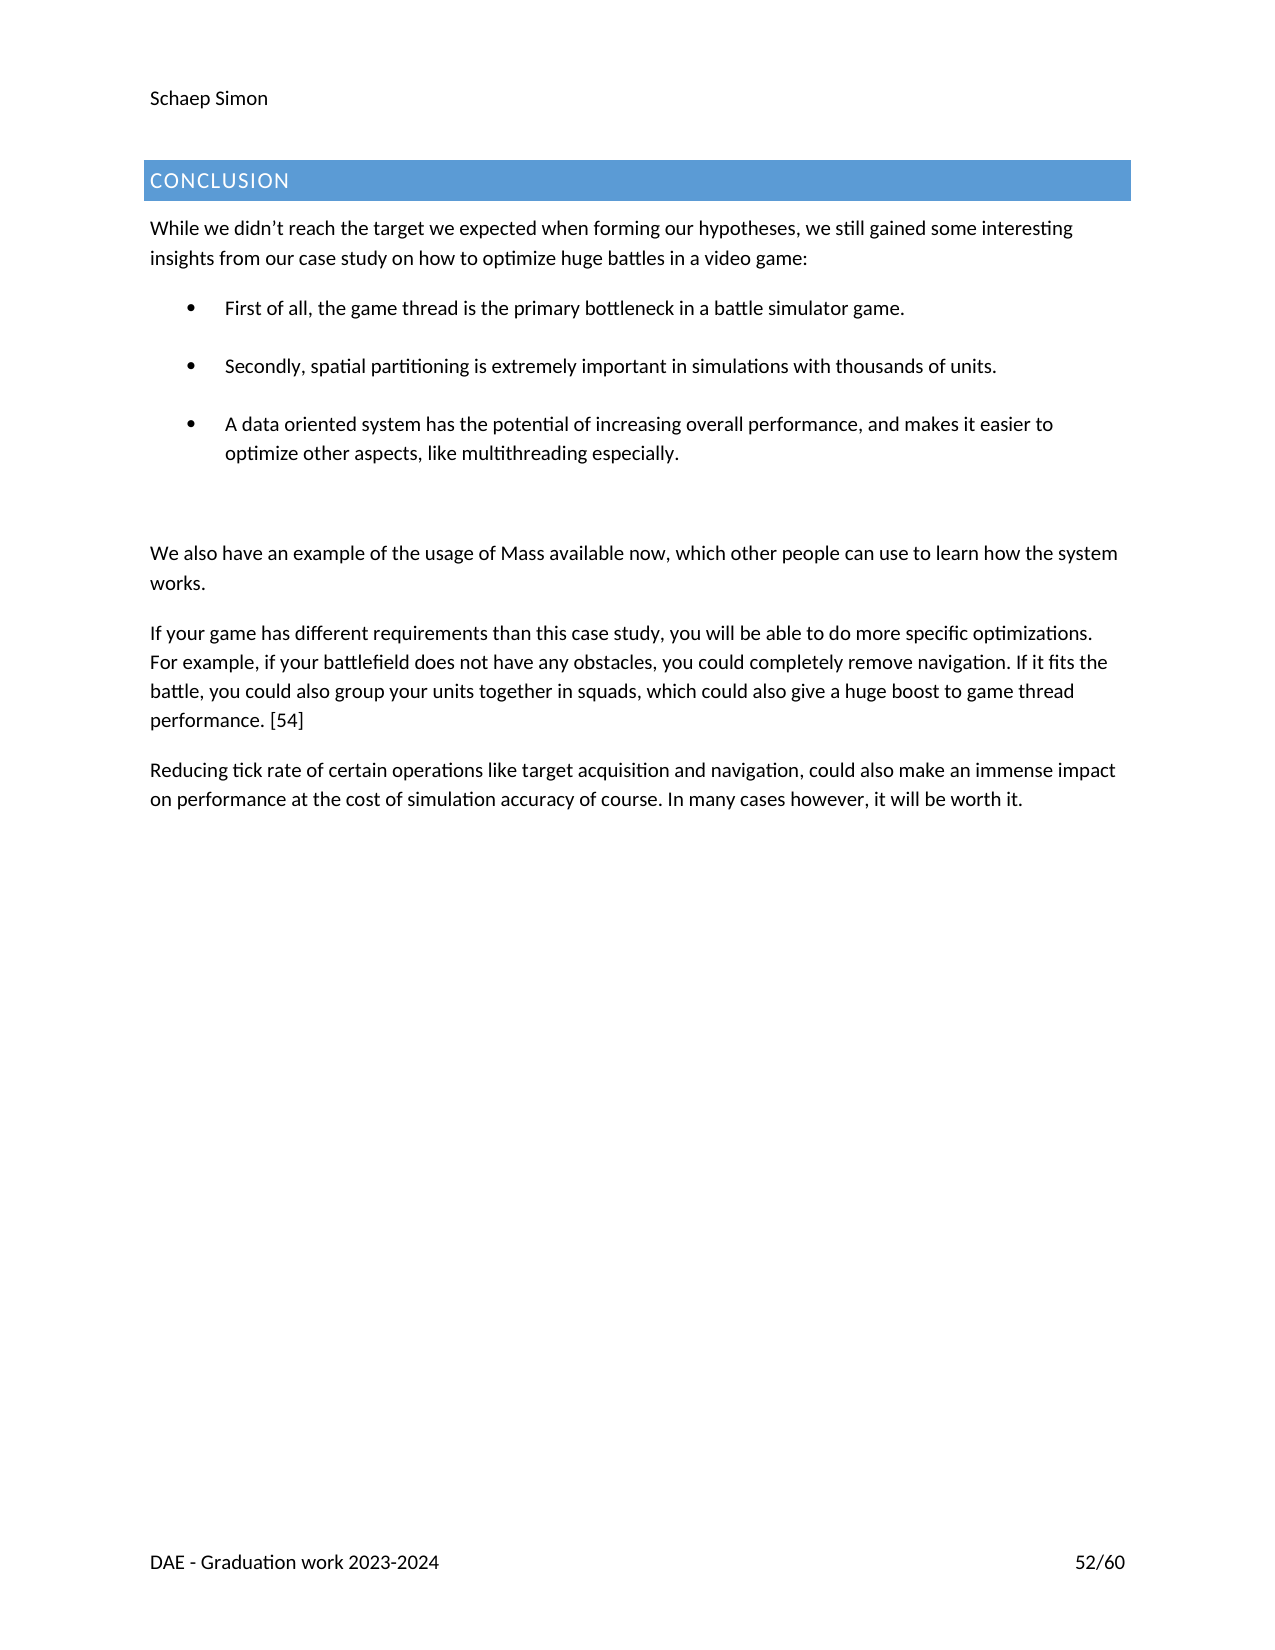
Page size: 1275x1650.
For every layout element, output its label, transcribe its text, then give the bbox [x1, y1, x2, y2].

text Reducing tick rate of certain operations like target acquisition and navigation, could also make an immense impact on performance at the cost of simulation accuracy of course. In many cases however, it will be worth it. [150, 757, 1125, 812]
text We also have an example of the usage of Mass available now, which other people can use to learn how the system works. [150, 541, 1125, 595]
subtitle Conclusion [150, 167, 1125, 195]
list A data oriented system has the potential of increasing overall performance, and makes it easier to optimize other aspects, like multithreading especially. [187, 411, 1125, 466]
text While we didn’t reach the target we expected when forming our hypotheses, we still gained some interesting insights from our case study on how to optimize huge battles in a video game: [150, 216, 1125, 270]
list Secondly, spatial partitioning is extremely important in simulations with thousands of units. [187, 353, 1125, 408]
text If your game has different requirements than this case study, you will be able to do more specific optimizations. For example, if your battlefield does not have any obstacles, you could completely remove navigation. If it fits the battle, you could also group your units together in squads, which could also give a huge boost to game thread performance. [54] [150, 620, 1125, 733]
list First of all, the game thread is the primary bottleneck in a battle simulator game. [187, 295, 1125, 349]
